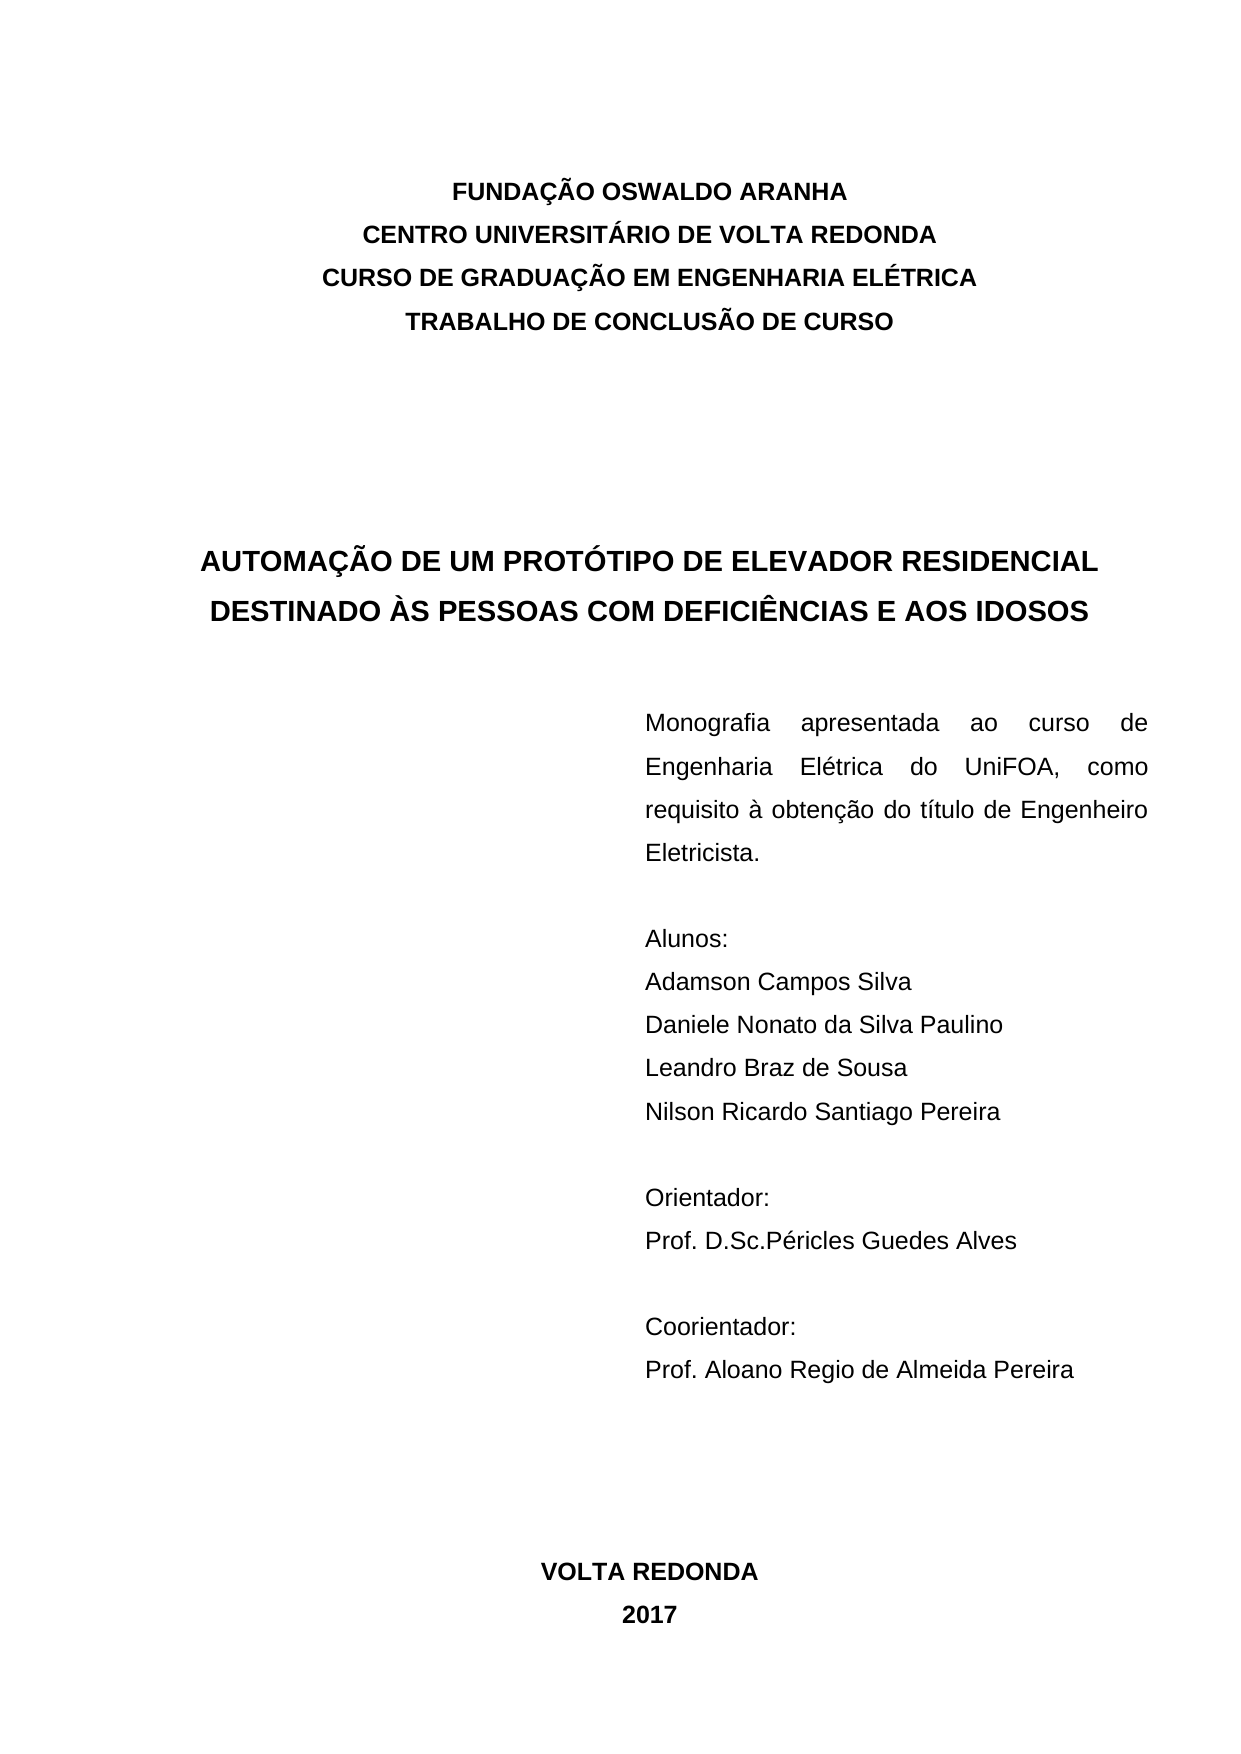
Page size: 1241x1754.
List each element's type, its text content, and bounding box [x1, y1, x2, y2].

text TRABALHO DE CONCLUSÃO DE CURSO [177, 307, 1122, 335]
text 2017 [177, 1600, 1122, 1629]
text CURSO DE GRADUAÇÃO EM ENGENHARIA ELÉTRICA [177, 263, 1122, 292]
text CENTRO UNIVERSITÁRIO DE VOLTA REDONDA [177, 220, 1122, 249]
text FUNDAÇÃO OSWALDO ARANHA [177, 177, 1122, 206]
text VOLTA REDONDA [177, 1557, 1122, 1586]
text AUTOMAÇÃO DE UM PROTÓTIPO DE ELEVADOR RESIDENCIAL DESTINADO ÀS PESSOAS COM DEFICIÊNCIAS E AOS IDOSOS [177, 544, 1122, 628]
